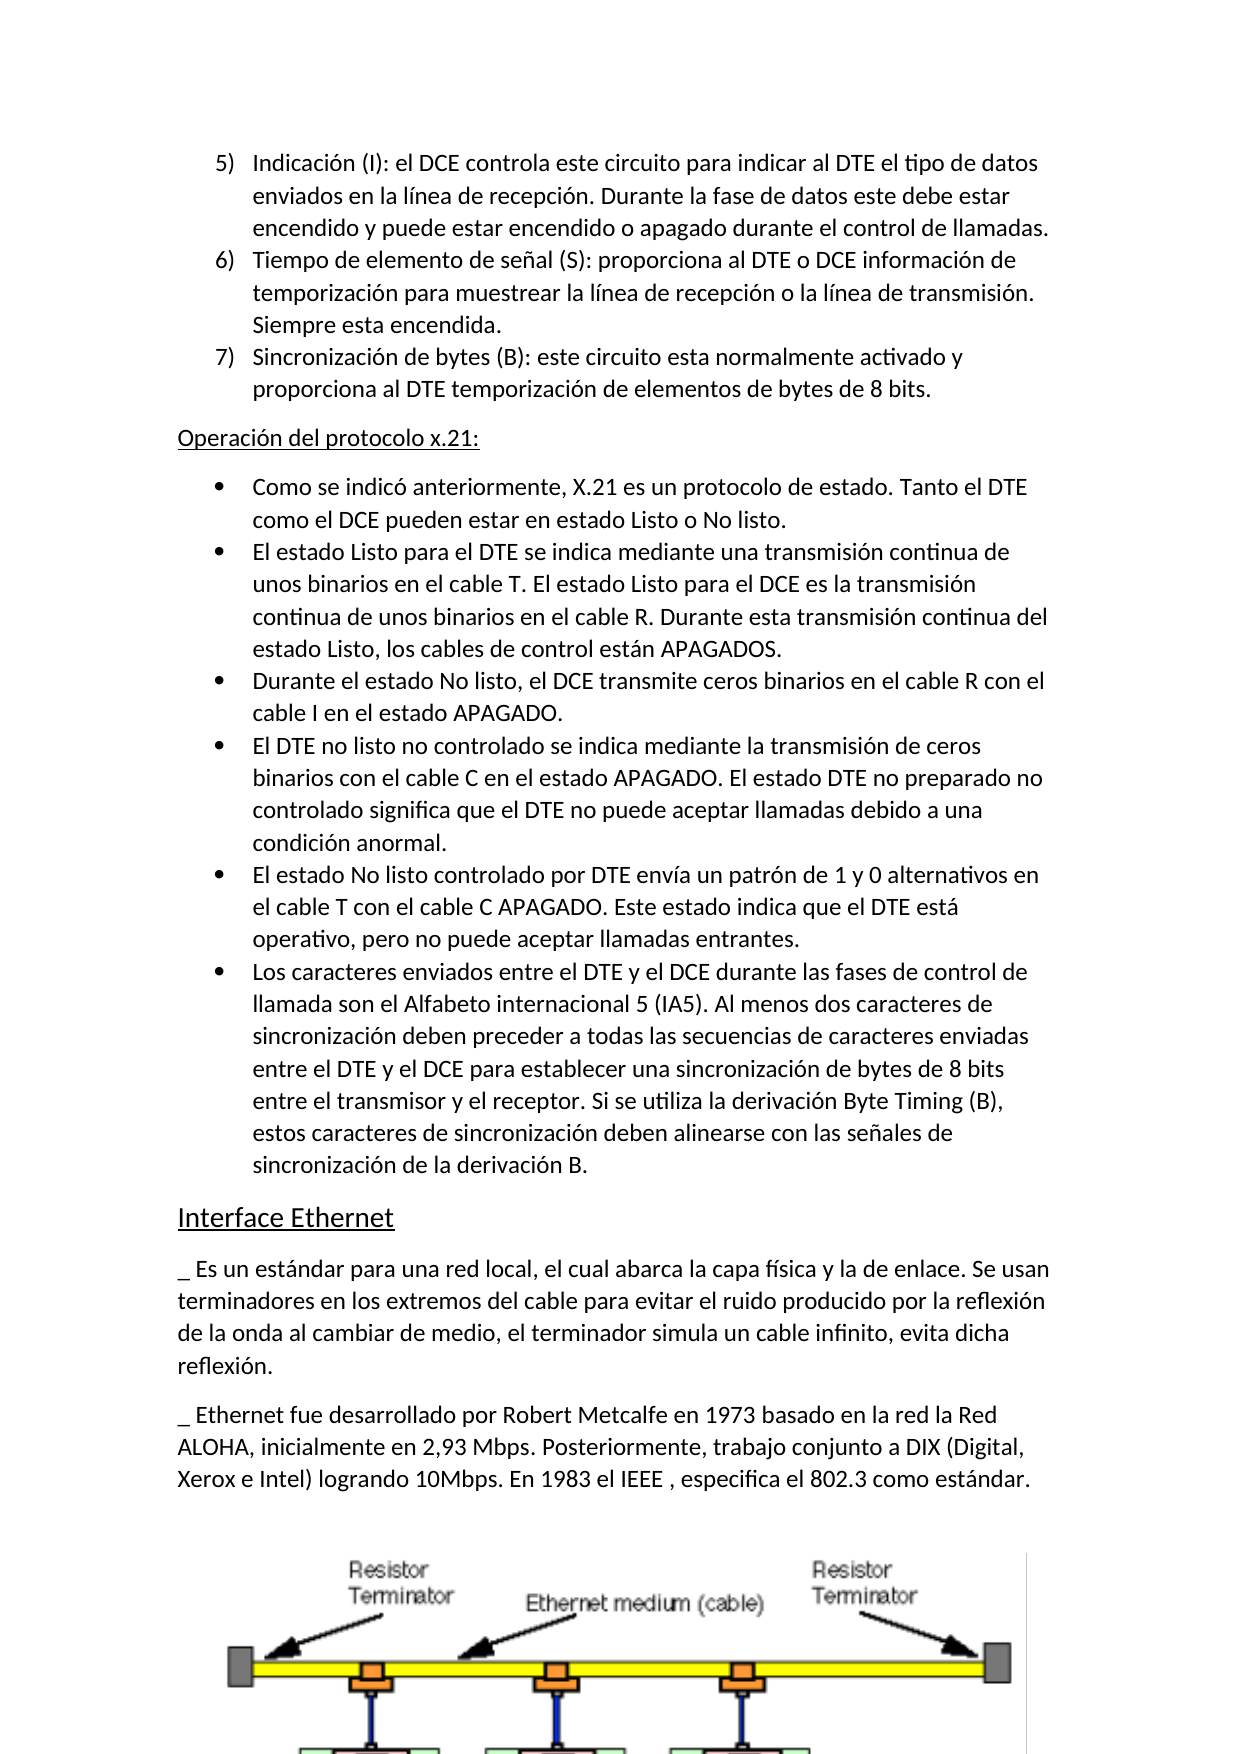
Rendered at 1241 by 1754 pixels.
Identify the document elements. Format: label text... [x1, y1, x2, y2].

list Sincronización de bytes (B): este circuito esta normalmente activado y proporciona al DTE temporización de elementos de bytes de 8 bits. [215, 341, 1063, 404]
text _ Ethernet fue desarrollado por Robert Metcalfe en 1973 basado en la red la Red ALOHA, inicialmente en 2,93 Mbps. Posteriormente, trabajo conjunto a DIX (Digital, Xerox e Intel) logrando 10Mbps. En 1983 el IEEE , especifica el 802.3 como estándar. [177, 1399, 1063, 1494]
text Operación del protocolo x.21: [177, 423, 1063, 453]
list El estado Listo para el DTE se indica mediante una transmisión continua de unos binarios en el cable T. El estado Listo para el DCE es la transmisión continua de unos binarios en el cable R. Durante esta transmisión continua del estado Listo, los cables de control están APAGADOS. [215, 536, 1063, 663]
list Durante el estado No listo, el DCE transmite ceros binarios en el cable R con el cable I en el estado APAGADO. [215, 665, 1063, 728]
list Como se indicó anteriormente, X.21 es un protocolo de estado. Tanto el DTE como el DCE pueden estar en estado Listo o No listo. [215, 472, 1063, 534]
list Indicación (I): el DCE controla este circuito para indicar al DTE el tipo de datos enviados en la línea de recepción. Durante la fase de datos este debe estar encendido y puede estar encendido o apagado durante el control de llamadas. [215, 148, 1063, 243]
text _ Es un estándar para una red local, el cual abarca la capa física y la de enlace. Se usan terminadores en los extremos del cable para evitar el ruido producido por la reflexión de la onda al cambiar de medio, el terminador simula un cable infinito, evita dicha reflexión. [177, 1253, 1063, 1380]
text Interface Ethernet [177, 1199, 1063, 1234]
list El estado No listo controlado por DTE envía un patrón de 1 y 0 alternativos en el cable T con el cable C APAGADO. Este estado indica que el DTE está operativo, pero no puede aceptar llamadas entrantes. [215, 859, 1063, 954]
list Los caracteres enviados entre el DTE y el DCE durante las fases de control de llamada son el Alfabeto internacional 5 (IA5). Al menos dos caracteres de sincronización deben preceder a todas las secuencias de caracteres enviadas entre el DTE y el DCE para establecer una sincronización de bytes de 8 bits entre el transmisor y el receptor. Si se utiliza la derivación Byte Timing (B), estos caracteres de sincronización deben alinearse con las señales de sincronización de la derivación B. [215, 956, 1063, 1180]
list El DTE no listo no controlado se indica mediante la transmisión de ceros binarios con el cable C en el estado APAGADO. El estado DTE no preparado no controlado significa que el DTE no puede aceptar llamadas debido a una condición anormal. [215, 730, 1063, 857]
picture [213, 1553, 1027, 1754]
list Tiempo de elemento de señal (S): proporciona al DTE o DCE información de temporización para muestrear la línea de recepción o la línea de transmisión. Siempre esta encendida. [215, 244, 1063, 339]
